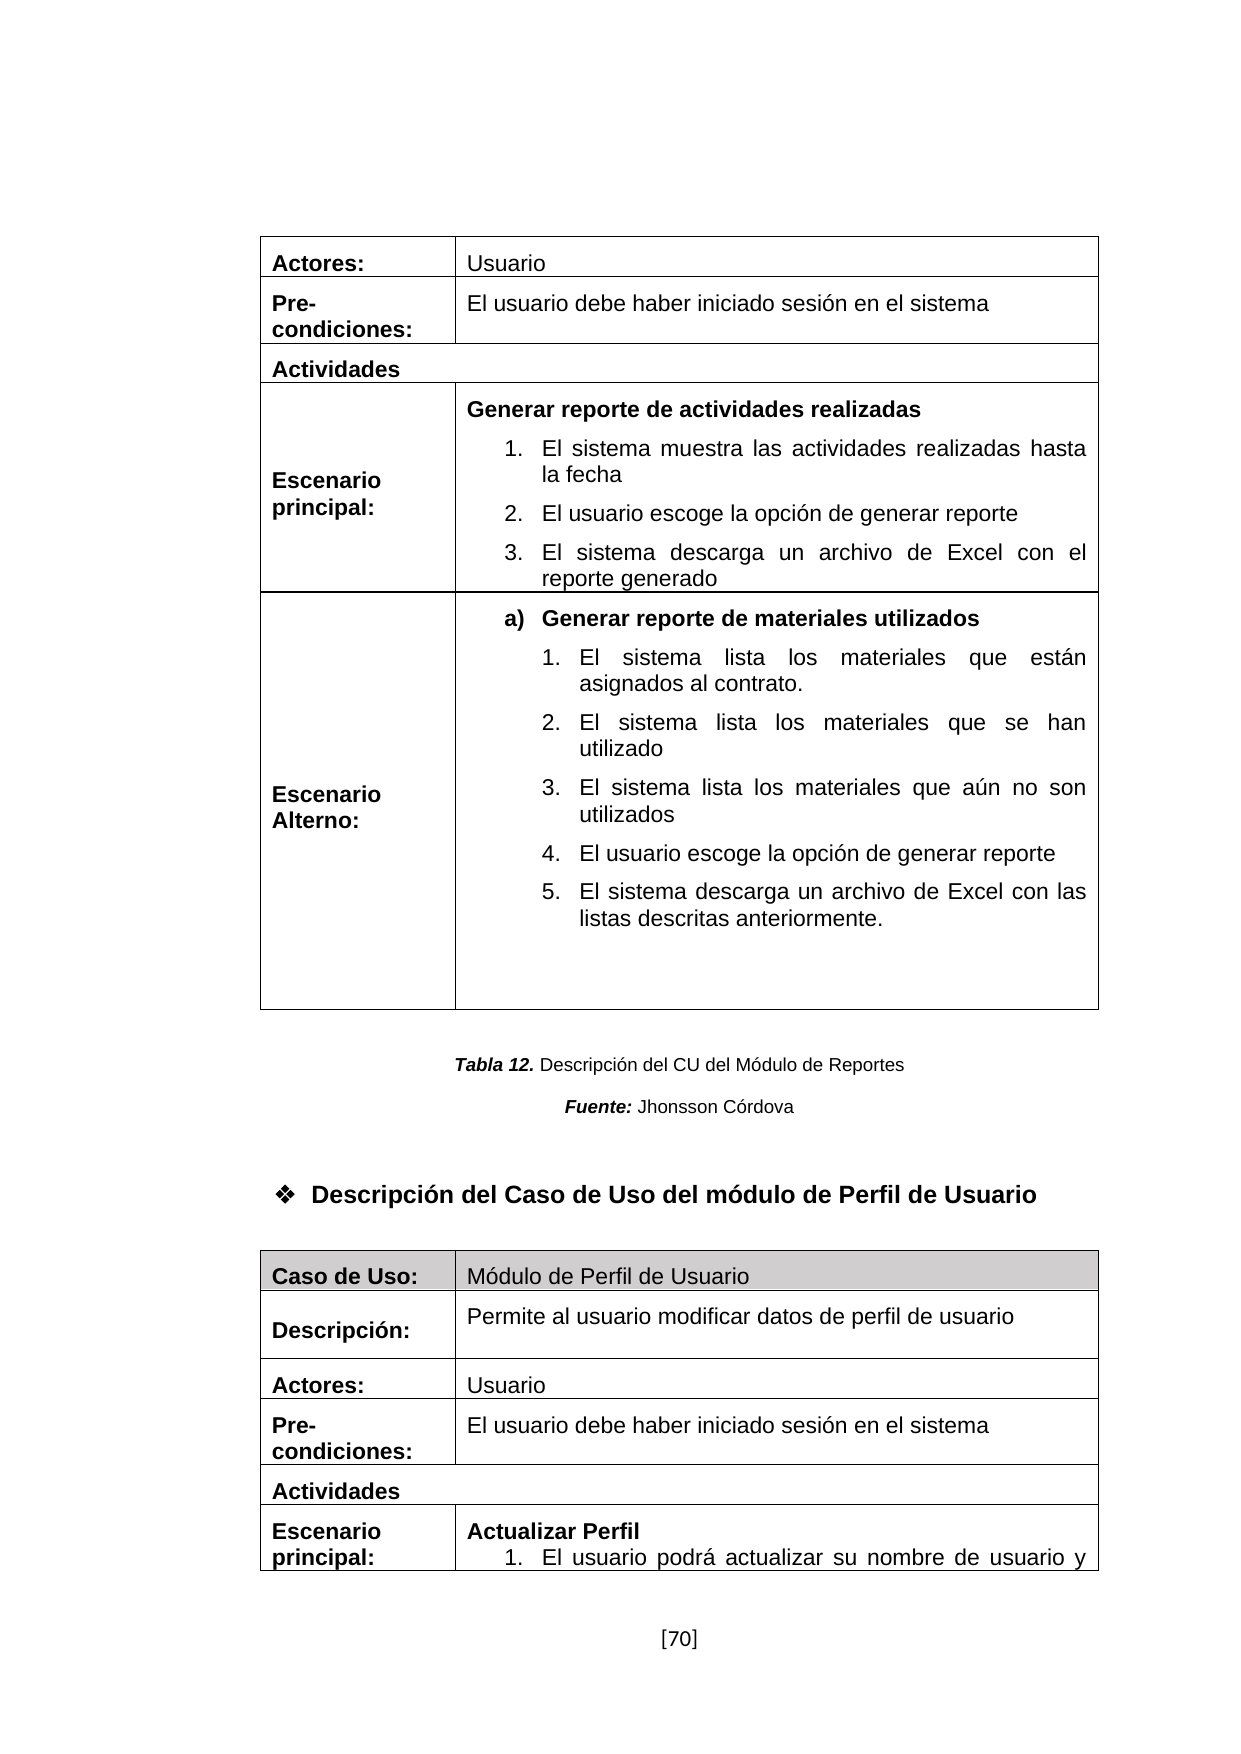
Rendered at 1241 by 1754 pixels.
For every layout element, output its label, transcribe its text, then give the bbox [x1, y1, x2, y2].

table_cell Generar reporte de materiales utilizados El sistema lista los materiales que están asignados al contrato. El sistema lista los materiales que se han utilizado El sistema lista los materiales que aún no son utilizados El usuario escoge la opción de generar reporte El sistema descarga un archivo de Excel con las listas descritas anteriormente. [456, 593, 1098, 1009]
table_cell Actividades [261, 344, 1098, 382]
table_cell Pre-condiciones: [261, 277, 455, 342]
table_cell Usuario [456, 1359, 1098, 1398]
table_header Caso de Uso: [261, 1251, 455, 1289]
list Descripción del Caso de Uso del módulo de Perfil de Usuario [274, 1179, 1122, 1208]
table_cell Pre-condiciones: [261, 1399, 455, 1464]
table_cell Usuario [456, 237, 1098, 276]
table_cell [261, 1505, 455, 1570]
table_cell El usuario debe haber iniciado sesión en el sistema [456, 1399, 1098, 1464]
table_cell Descripción: [261, 1291, 455, 1358]
table_cell Generar reporte de actividades realizadas El sistema muestra las actividades realizadas hasta la fecha El usuario escoge la opción de generar reporte El sistema descarga un archivo de Excel con el reporte generado [456, 383, 1098, 591]
table_cell Actividades [261, 1465, 1098, 1504]
table_cell Actores: [261, 237, 455, 276]
table_cell Actores: [261, 1359, 455, 1398]
text Tabla 12. Descripción del CU del Módulo de Reportes [236, 1053, 1122, 1075]
text Fuente: Jhonsson Córdova [236, 1096, 1122, 1117]
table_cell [456, 1505, 1098, 1570]
table_cell Escenario principal: [261, 383, 455, 591]
table_cell Permite al usuario modificar datos de perfil de usuario [456, 1291, 1098, 1358]
table_header Módulo de Perfil de Usuario [456, 1251, 1098, 1289]
table_cell Escenario Alterno: [261, 593, 455, 1009]
table_cell El usuario debe haber iniciado sesión en el sistema [456, 277, 1098, 342]
